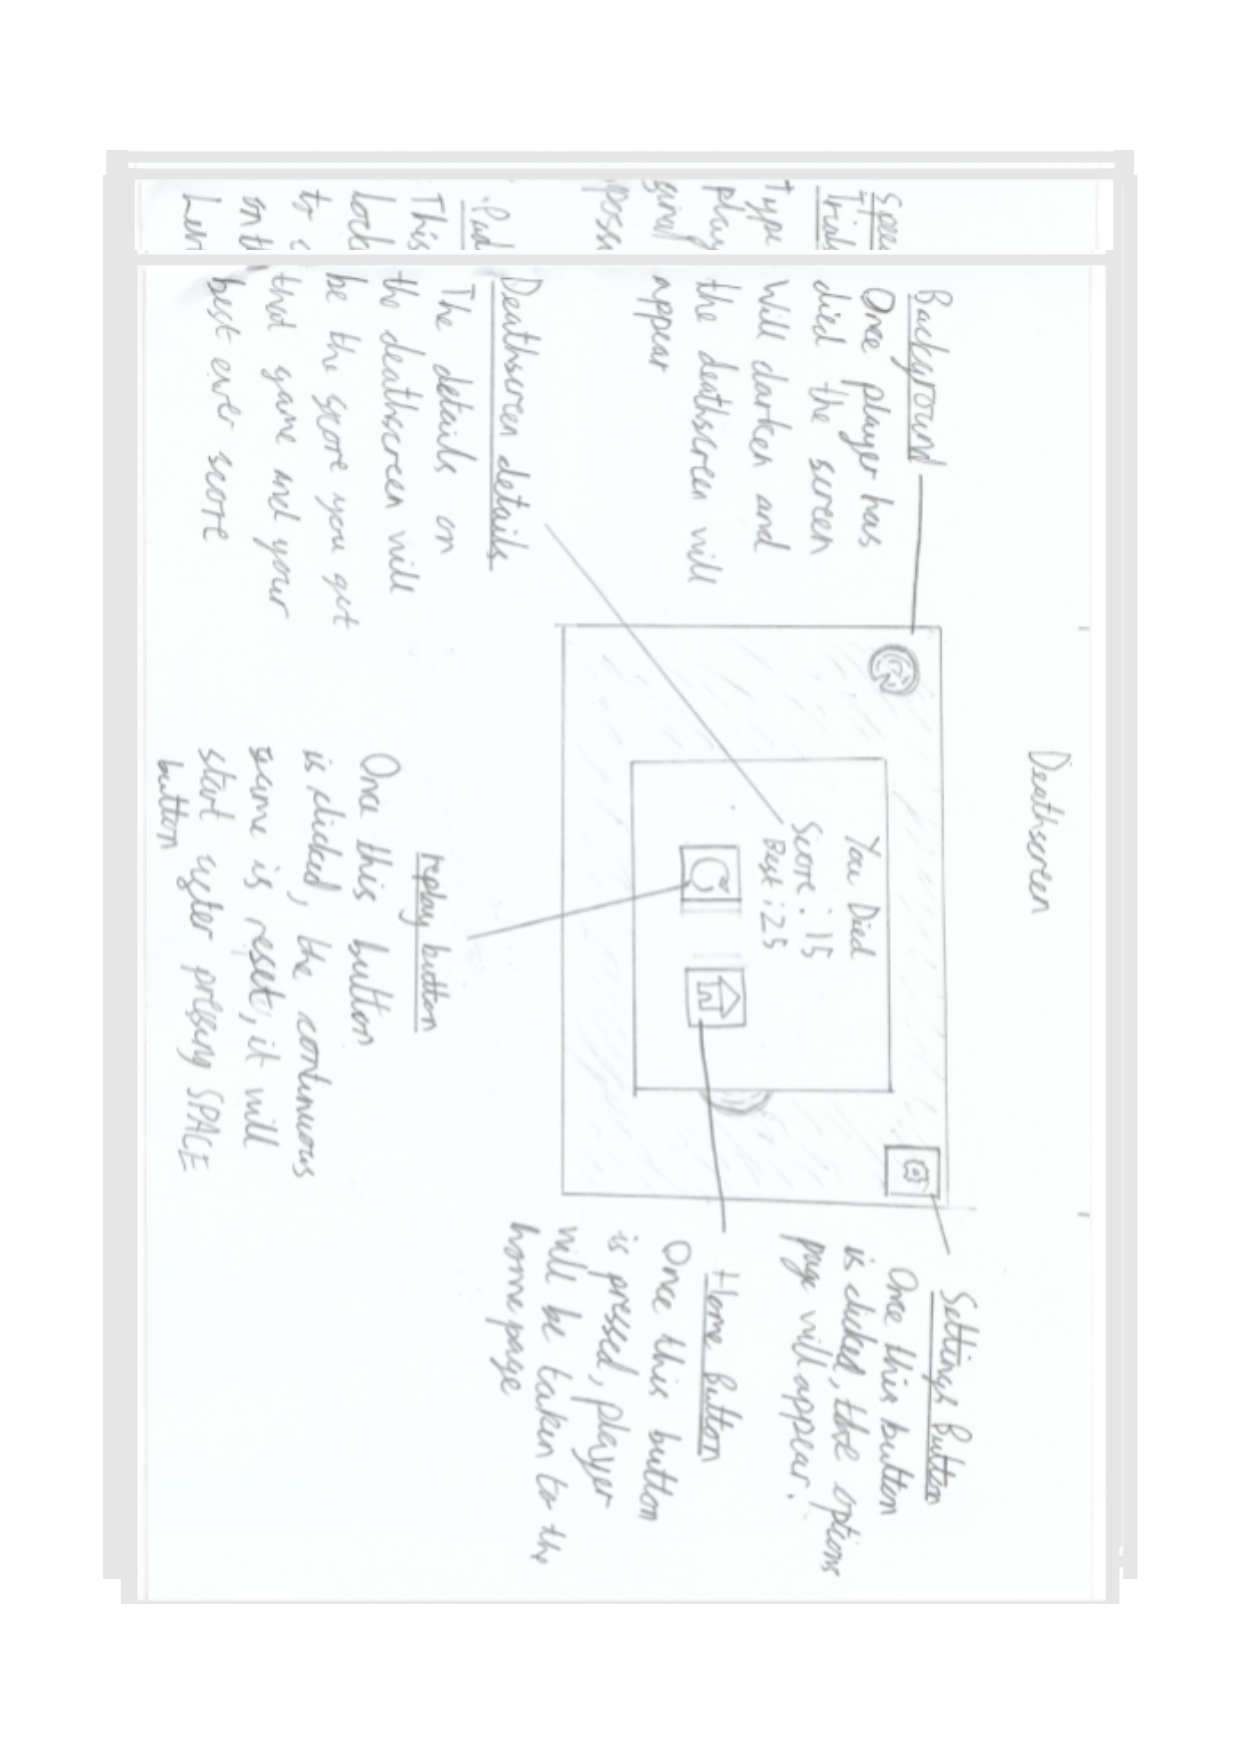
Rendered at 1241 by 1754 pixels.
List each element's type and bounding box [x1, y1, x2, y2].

picture [102, 150, 1138, 1604]
